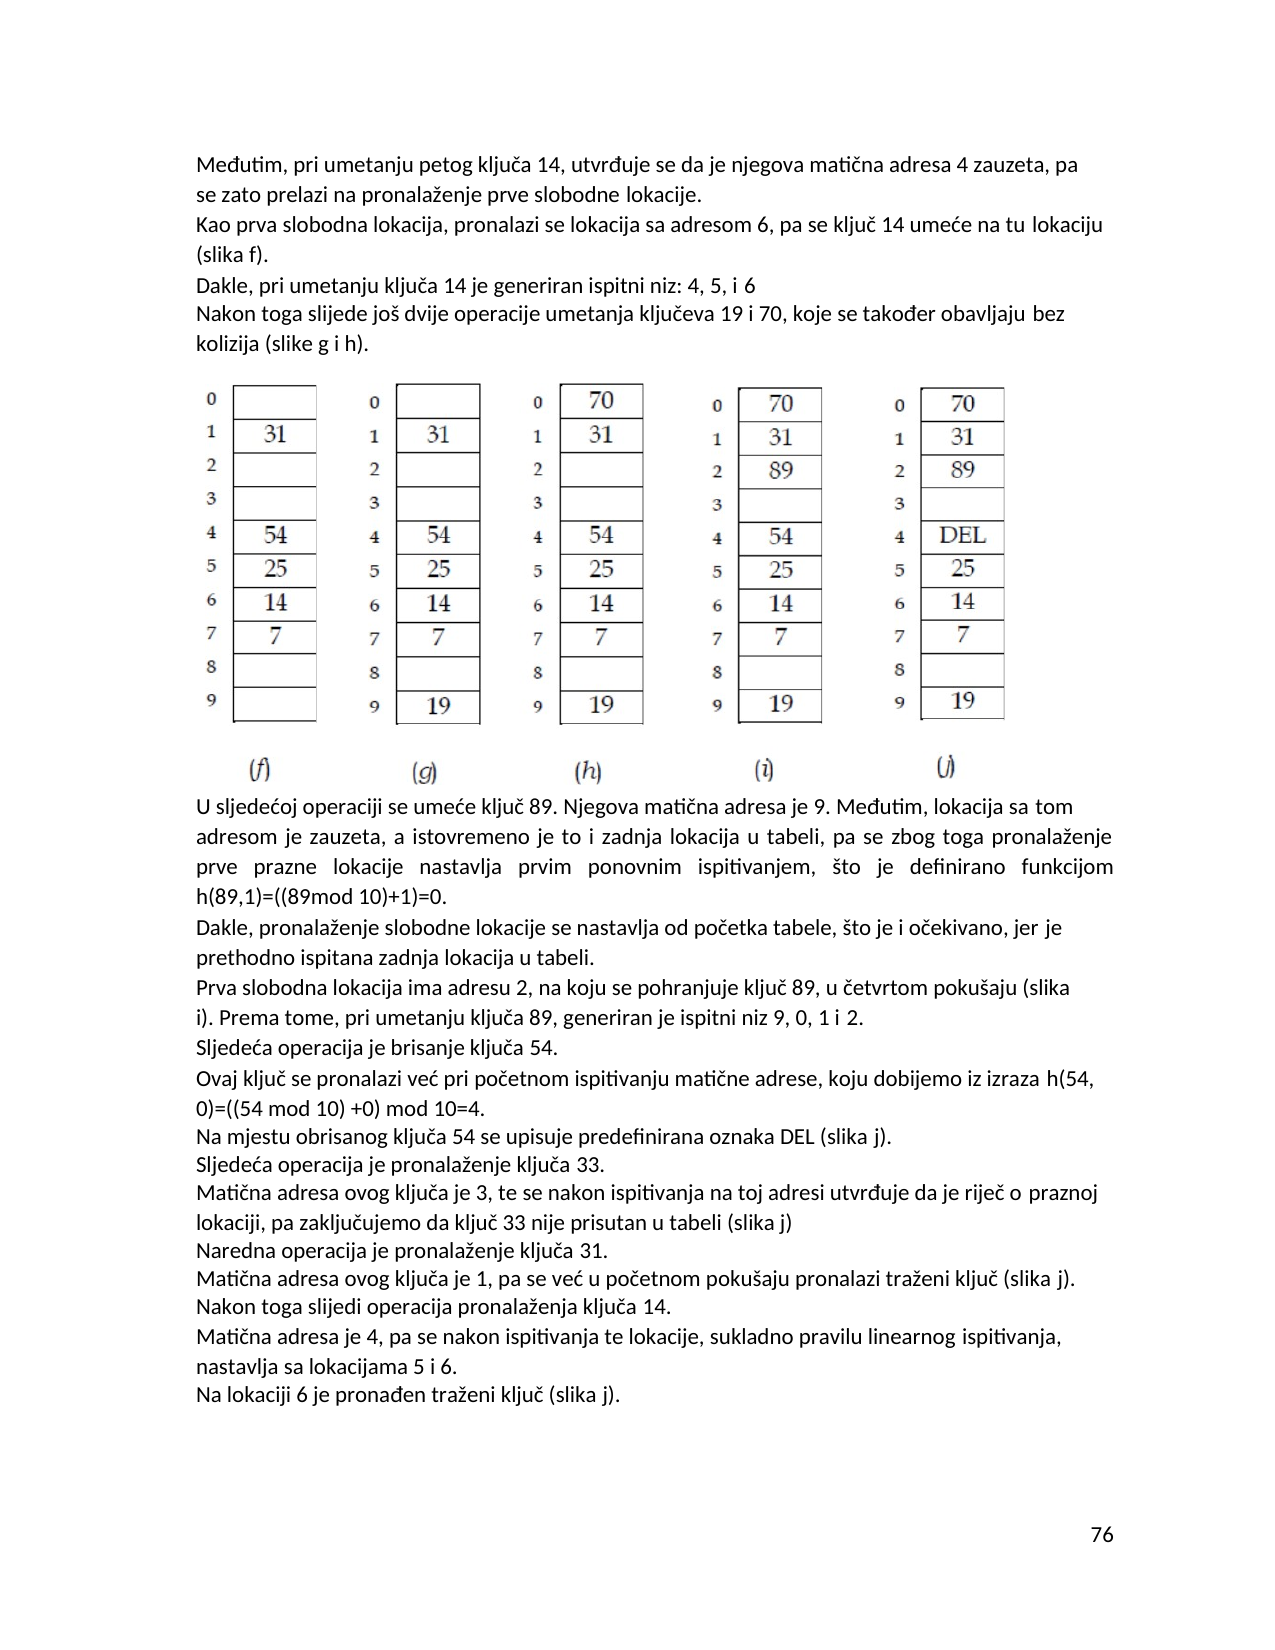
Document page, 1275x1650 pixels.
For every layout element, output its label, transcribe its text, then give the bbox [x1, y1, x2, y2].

text Ovaj ključ se pronalazi već pri početnom ispitivanju matične adrese, koju dobijemo iz izraza h(54, [196, 1064, 1137, 1092]
text Matična adresa ovog ključa je 3, te se nakon ispitivanja na toj adresi utvrđuje da je riječ o praznoj [196, 1178, 1137, 1206]
text Na lokaciji 6 je pronađen traženi ključ (slika j). [196, 1380, 1137, 1408]
text Nakon toga slijede još dvije operacije umetanja ključeva 19 i 70, koje se također obavljaju bez [196, 299, 1137, 327]
picture [205, 384, 317, 782]
text Na mjestu obrisanog ključa 54 se upisuje predefinirana oznaka DEL (slika j). [196, 1122, 1137, 1150]
picture [368, 383, 644, 785]
text Prva slobodna lokacija ima adresu 2, na koju se pohranjuje ključ 89, u četvrtom pokušaju (slika i). Prema tome, pri umetanju ključa 89, generiran je ispitni niz 9, 0, 1 i 2. [196, 973, 1087, 1031]
text prethodno ispitana zadnja lokacija u tabeli. [196, 943, 1137, 971]
text Dakle, pronalaženje slobodne lokacije se nastavlja od početka tabele, što je i očekivano, jer je [196, 913, 1137, 941]
text Međutim, pri umetanju petog ključa 14, utvrđuje se da je njegova matična adresa 4 zauzeta, pa se zato prelazi na pronalaženje prve slobodne lokacije. [196, 150, 1097, 208]
text Kao prva slobodna lokacija, pronalazi se lokacija sa adresom 6, pa se ključ 14 umeće na tu lokaciju [196, 210, 1137, 238]
text Sljedeća operacija je pronalaženje ključa 33. [196, 1150, 1137, 1178]
text Sljedeća operacija je brisanje ključa 54. [196, 1033, 1137, 1061]
picture [893, 387, 1005, 779]
text nastavlja sa lokacijama 5 i 6. [196, 1352, 1137, 1380]
text Dakle, pri umetanju ključa 14 je generiran ispitni niz: 4, 5, i 6 [196, 271, 1137, 299]
text (slika f). [196, 241, 1137, 268]
text 0)=((54 mod 10) +0) mod 10=4. [196, 1094, 1137, 1122]
text Naredna operacija je pronalaženje ključa 31. [196, 1236, 1137, 1264]
text Nakon toga slijedi operacija pronalaženja ključa 14. [196, 1292, 1137, 1320]
text kolizija (slike g i h). [196, 329, 1137, 357]
text Matična adresa ovog ključa je 1, pa se već u početnom pokušaju pronalazi traženi ključ (slika j). [196, 1264, 1137, 1292]
text Matična adresa je 4, pa se nakon ispitivanja te lokacije, sukladno pravilu linearnog ispitivanja, [196, 1322, 1137, 1350]
text adresom je zauzeta, a istovremeno je to i zadnja lokacija u tabeli, pa se zbog toga pronalaženje prve prazne lokacije nastavlja prvim ponovnim ispitivanjem, što je definirano funkcijom h(89,1)=((89mod 10)+1)=0. [196, 822, 1115, 911]
text lokaciji, pa zaključujemo da ključ 33 nije prisutan u tabeli (slika j) [196, 1208, 1137, 1236]
picture [711, 387, 823, 782]
